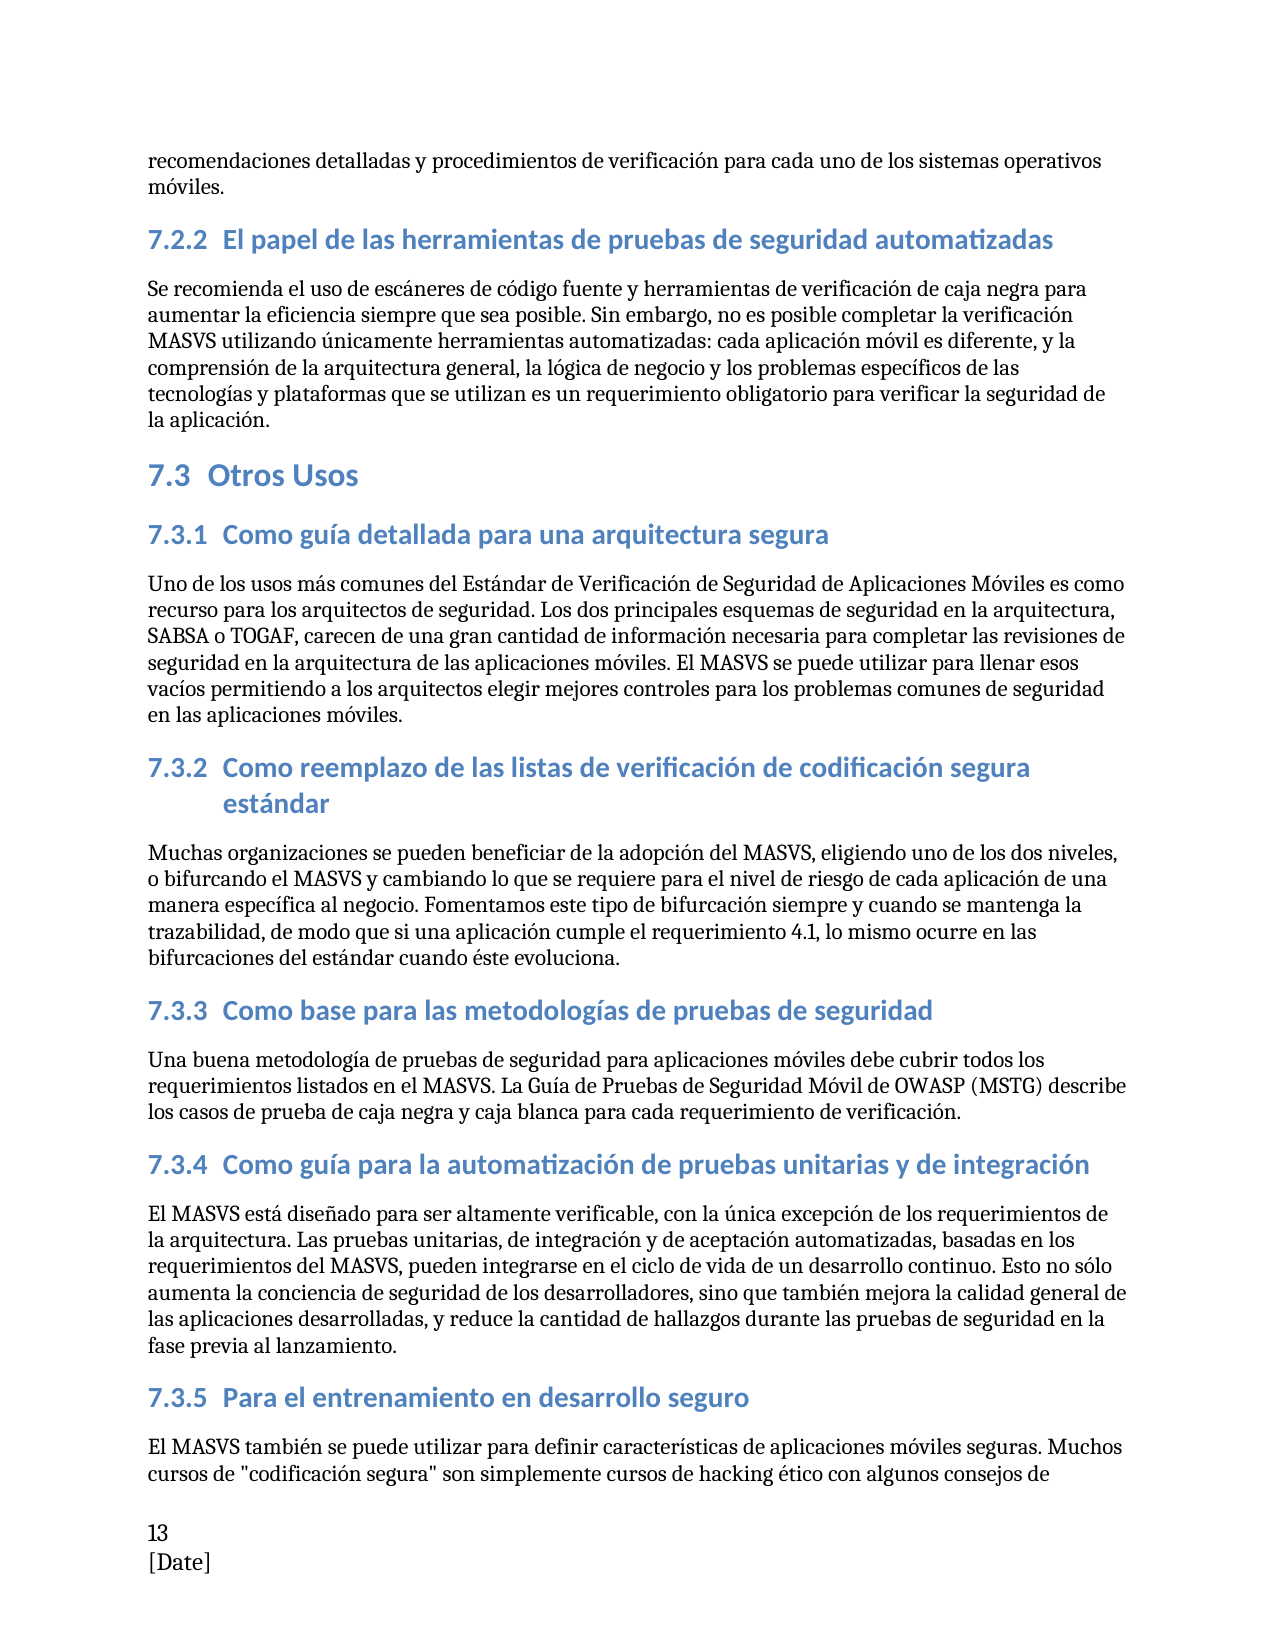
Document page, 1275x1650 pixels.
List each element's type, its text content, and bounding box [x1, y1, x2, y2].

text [148, 148, 1127, 200]
subtitle Para el entrenamiento en desarrollo seguro [148, 1379, 1127, 1415]
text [148, 1434, 1127, 1487]
subtitle Como base para las metodologías de pruebas de seguridad [148, 992, 1127, 1028]
text Uno de los usos más comunes del Estándar de Verificación de Seguridad de Aplicaciones Móviles es como recurso para los arquitectos de seguridad. Los dos principales esquemas de seguridad en la arquitectura, SABSA o TOGAF, carecen de una gran cantidad de información necesaria para completar las revisiones de seguridad en la arquitectura de las aplicaciones móviles. El MASVS se puede utilizar para llenar esos vacíos permitiendo a los arquitectos elegir mejores controles para los problemas comunes de seguridad en las aplicaciones móviles. [148, 570, 1127, 728]
subtitle Como guía para la automatización de pruebas unitarias y de integración [148, 1146, 1127, 1182]
subtitle Como reemplazo de las listas de verificación de codificación segura estándar [148, 749, 1127, 821]
subtitle Como guía detallada para una arquitectura segura [148, 516, 1127, 552]
text El MASVS está diseñado para ser altamente verificable, con la única excepción de los requerimientos de la arquitectura. Las pruebas unitarias, de integración y de aceptación automatizadas, basadas en los requerimientos del MASVS, pueden integrarse en el ciclo de vida de un desarrollo continuo. Esto no sólo aumenta la conciencia de seguridad de los desarrolladores, sino que también mejora la calidad general de las aplicaciones desarrolladas, y reduce la cantidad de hallazgos durante las pruebas de seguridad en la fase previa al lanzamiento. [148, 1201, 1127, 1359]
text Una buena metodología de pruebas de seguridad para aplicaciones móviles debe cubrir todos los requerimientos listados en el MASVS. La Guía de Pruebas de Seguridad Móvil de OWASP (MSTG) describe los casos de prueba de caja negra y caja blanca para cada requerimiento de verificación. [148, 1046, 1127, 1125]
text Muchas organizaciones se pueden beneficiar de la adopción del MASVS, eligiendo uno de los dos niveles, o bifurcando el MASVS y cambiando lo que se requiere para el nivel de riesgo de cada aplicación de una manera específica al negocio. Fomentamos este tipo de bifurcación siempre y cuando se mantenga la trazabilidad, de modo que si una aplicación cumple el requerimiento 4.1, lo mismo ocurre en las bifurcaciones del estándar cuando éste evoluciona. [148, 839, 1127, 971]
subtitle Otros Usos [148, 454, 1127, 495]
subtitle El papel de las herramientas de pruebas de seguridad automatizadas [148, 221, 1127, 257]
text Se recomienda el uso de escáneres de código fuente y herramientas de verificación de caja negra para aumentar la eficiencia siempre que sea posible. Sin embargo, no es posible completar la verificación MASVS utilizando únicamente herramientas automatizadas: cada aplicación móvil es diferente, y la comprensión de la arquitectura general, la lógica de negocio y los problemas específicos de las tecnologías y plataformas que se utilizan es un requerimiento obligatorio para verificar la seguridad de la aplicación. [148, 276, 1127, 434]
